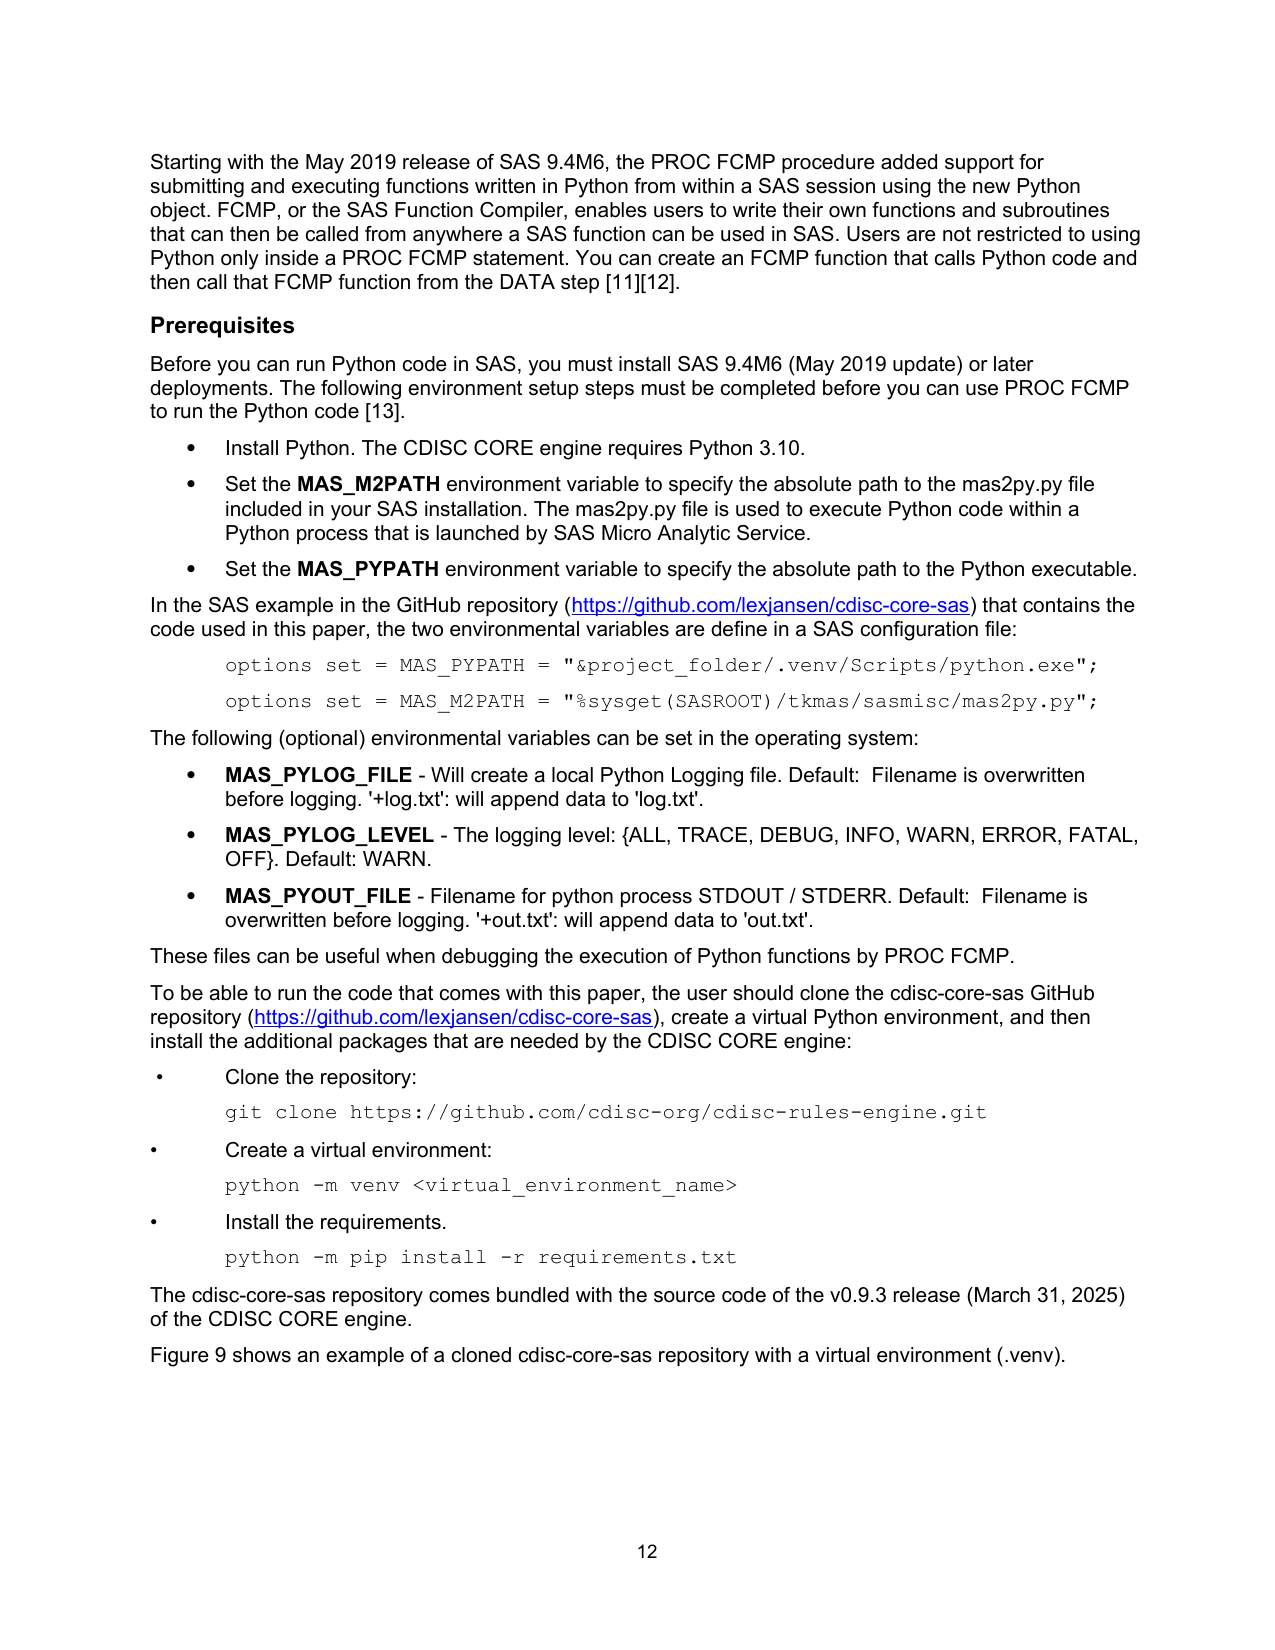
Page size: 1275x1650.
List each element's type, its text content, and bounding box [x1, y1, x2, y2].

list MAS_PYOUT_FILE - Filename for python process STDOUT / STDERR. Default: Filename is overwritten before logging. '+out.txt': will append data to 'out.txt'. [187, 883, 1144, 932]
text To be able to run the code that comes with this paper, the user should clone the cdisc-core-sas GitHub repository (https://github.com/lexjansen/cdisc-core-sas), create a virtual Python environment, and then install the additional packages that are needed by the CDISC CORE engine: [150, 981, 1144, 1052]
list Set the MAS_M2PATH environment variable to specify the absolute path to the mas2py.py file included in your SAS installation. The mas2py.py file is used to execute Python code within a Python process that is launched by SAS Micro Analytic Service. [187, 472, 1144, 544]
text • Create a virtual environment: [150, 1137, 1144, 1161]
list MAS_PYLOG_FILE - Will create a local Python Logging file. Default: Filename is overwritten before logging. '+log.txt': will append data to 'log.txt'. [187, 762, 1144, 811]
list Set the MAS_PYPATH environment variable to specify the absolute path to the Python executable. [187, 557, 1144, 581]
text Figure 9 shows an example of a cloned cdisc-core-sas repository with a virtual environment (.venv). [150, 1343, 1144, 1367]
text git clone https://github.com/cdisc-org/cdisc-rules-engine.git [225, 1101, 1144, 1125]
text options set = MAS_PYPATH = "&project_folder/.venv/Scripts/python.exe"; [225, 654, 1144, 677]
list Install Python. The CDISC CORE engine requires Python 3.10. [187, 436, 1144, 460]
subtitle Prerequisites [150, 312, 1144, 339]
list MAS_PYLOG_LEVEL - The logging level: {ALL, TRACE, DEBUG, INFO, WARN, ERROR, FATAL, OFF}. Default: WARN. [187, 823, 1144, 871]
text These files can be useful when debugging the execution of Python functions by PROC FCMP. [150, 944, 1144, 968]
text options set = MAS_M2PATH = "%sysget(SASROOT)/tkmas/sasmisc/mas2py.py"; [225, 690, 1144, 713]
text • Clone the repository: [150, 1065, 1144, 1089]
text python -m pip install -r requirements.txt [225, 1247, 1144, 1270]
text python -m venv <virtual_environment_name> [225, 1174, 1144, 1198]
text The cdisc-core-sas repository comes bundled with the source code of the v0.9.3 release (March 31, 2025) of the CDISC CORE engine. [150, 1283, 1144, 1331]
text • Install the requirements. [150, 1210, 1144, 1234]
text The following (optional) environmental variables can be set in the operating system: [150, 726, 1144, 750]
text In the SAS example in the GitHub repository (https://github.com/lexjansen/cdisc-core-sas) that contains the code used in this paper, the two environmental variables are define in a SAS configuration file: [150, 593, 1144, 641]
text Before you can run Python code in SAS, you must install SAS 9.4M6 (May 2019 update) or later deployments. The following environment setup steps must be completed before you can use PROC FCMP to run the Python code [13]. [150, 351, 1144, 423]
text Starting with the May 2019 release of SAS 9.4M6, the PROC FCMP procedure added support for submitting and executing functions written in Python from within a SAS session using the new Python object. FCMP, or the SAS Function Compiler, enables users to write their own functions and subroutines that can then be called from anywhere a SAS function can be used in SAS. Users are not restricted to using Python only inside a PROC FCMP statement. You can create an FCMP function that calls Python code and then call that FCMP function from the DATA step [11][12]. [150, 150, 1144, 294]
